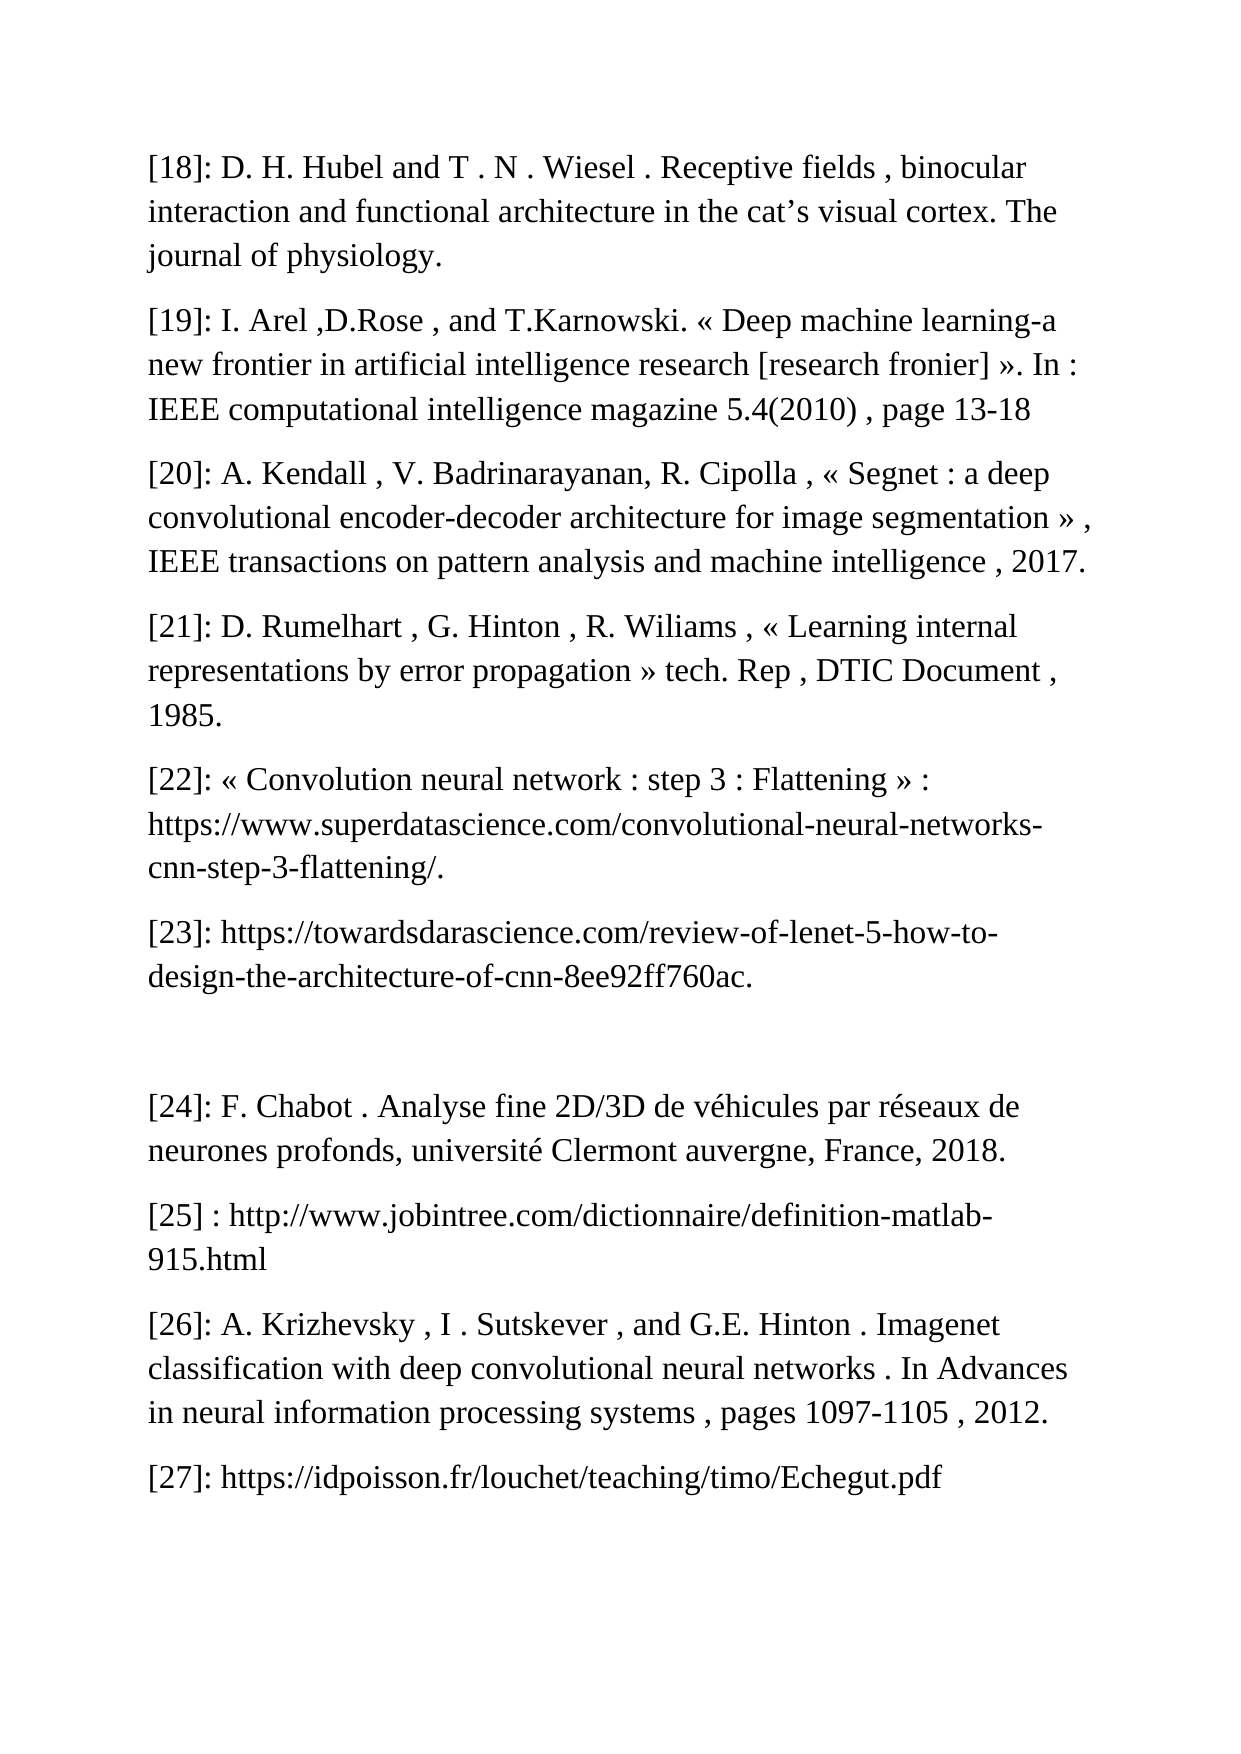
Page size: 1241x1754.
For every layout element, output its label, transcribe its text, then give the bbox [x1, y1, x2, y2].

text [20]: A. Kendall , V. Badrinarayanan, R. Cipolla , « Segnet : a deep convolutional encoder-decoder architecture for image segmentation » , IEEE transactions on pattern analysis and machine intelligence , 2017. [148, 454, 1093, 580]
text [27]: https://idpoisson.fr/louchet/teaching/timo/Echegut.pdf [148, 1457, 1093, 1496]
text [18]: D. H. Hubel and T . N . Wiesel . Receptive fields , binocular interaction and functional architecture in the cat’s visual cortex. The journal of physiology. [148, 148, 1093, 274]
text [23]: https://towardsdarascience.com/review-of-lenet-5-how-to-design-the-architecture-of-cnn-8ee92ff760ac. [148, 913, 1093, 995]
text [21]: D. Rumelhart , G. Hinton , R. Wiliams , « Learning internal representations by error propagation » tech. Rep , DTIC Document , 1985. [148, 607, 1093, 733]
text [24]: F. Chabot . Analyse fine 2D/3D de véhicules par réseaux de neurones profonds, université Clermont auvergne, France, 2018. [148, 1087, 1093, 1169]
text [25] : http://www.jobintree.com/dictionnaire/definition-matlab-915.html [148, 1196, 1093, 1278]
text [19]: I. Arel ,D.Rose , and T.Karnowski. « Deep machine learning-a new frontier in artificial intelligence research [research fronier] ». In : IEEE computational intelligence magazine 5.4(2010) , page 13-18 [148, 301, 1093, 427]
text [22]: « Convolution neural network : step 3 : Flattening » : https://www.superdatascience.com/convolutional-neural-networks-cnn-step-3-flattening/. [148, 760, 1093, 886]
text [26]: A. Krizhevsky , I . Sutskever , and G.E. Hinton . Imagenet classification with deep convolutional neural networks . In Advances in neural information processing systems , pages 1097-1105 , 2012. [148, 1304, 1093, 1431]
